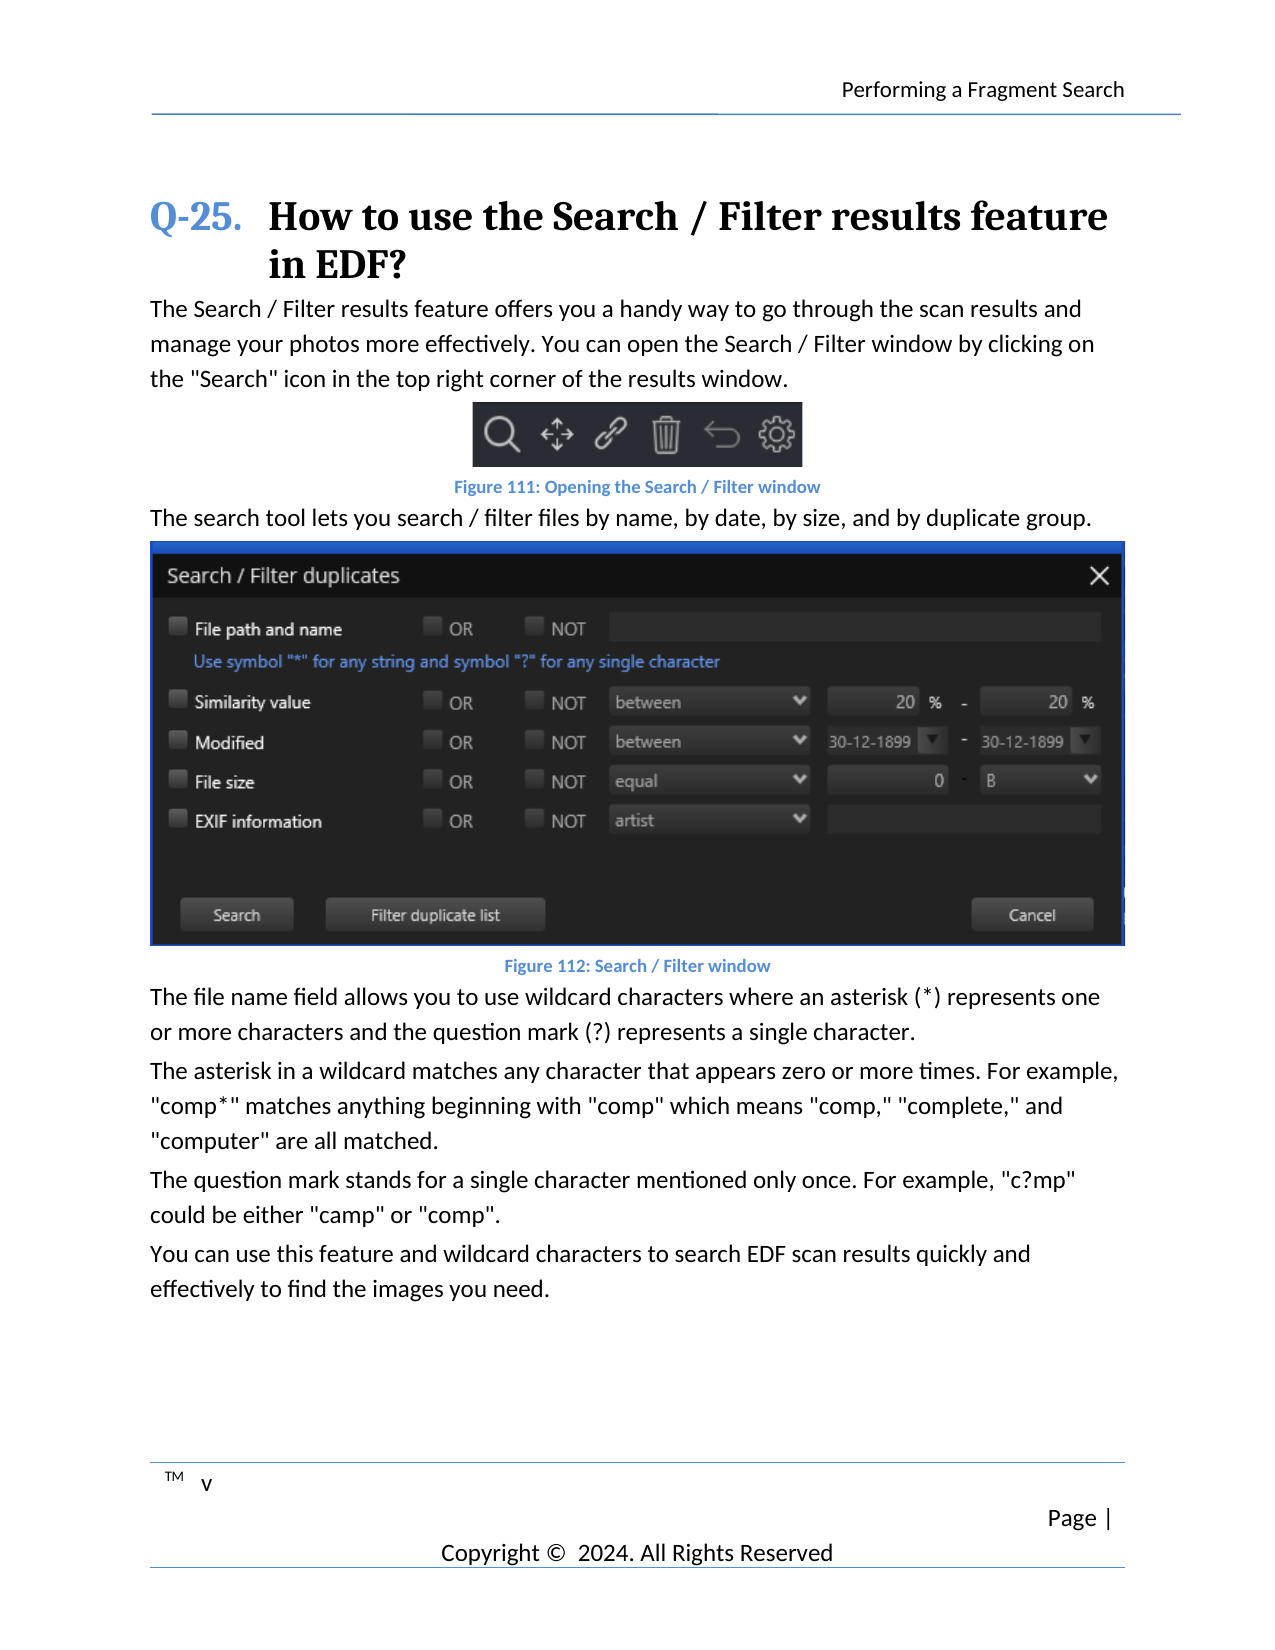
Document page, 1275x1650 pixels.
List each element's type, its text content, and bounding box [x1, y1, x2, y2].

text You can use this feature and wildcard characters to search EDF scan results quickly and effectively to find the images you need. [150, 1239, 1125, 1304]
text The file name field allows you to use wildcard characters where an asterisk (*) represents one or more characters and the question mark (?) represents a single character. [150, 981, 1125, 1047]
text The asterisk in a wildcard matches any character that appears zero or more times. For example, "comp*" matches anything beginning with "comp" which means "comp," "complete," and "computer" are all matched. [150, 1055, 1125, 1156]
text How to use the Search / Filter results feature in EDF? [150, 193, 1125, 289]
text Figure 111: Opening the Search / Filter window [150, 475, 1125, 498]
text The Search / Filter results feature offers you a handy way to go through the scan results and manage your photos more effectively. You can open the Search / Filter window by clicking on the "Search" icon in the top right corner of the results window. [150, 293, 1125, 394]
text The search tool lets you search / filter files by name, by date, by size, and by duplicate group. [150, 502, 1125, 533]
text The question mark stands for a single character mentioned only once. For example, "c?mp" could be either "camp" or "comp". [150, 1164, 1125, 1230]
picture [150, 541, 1125, 946]
picture [472, 402, 803, 467]
text Figure 112: Search / Filter window [150, 954, 1125, 977]
